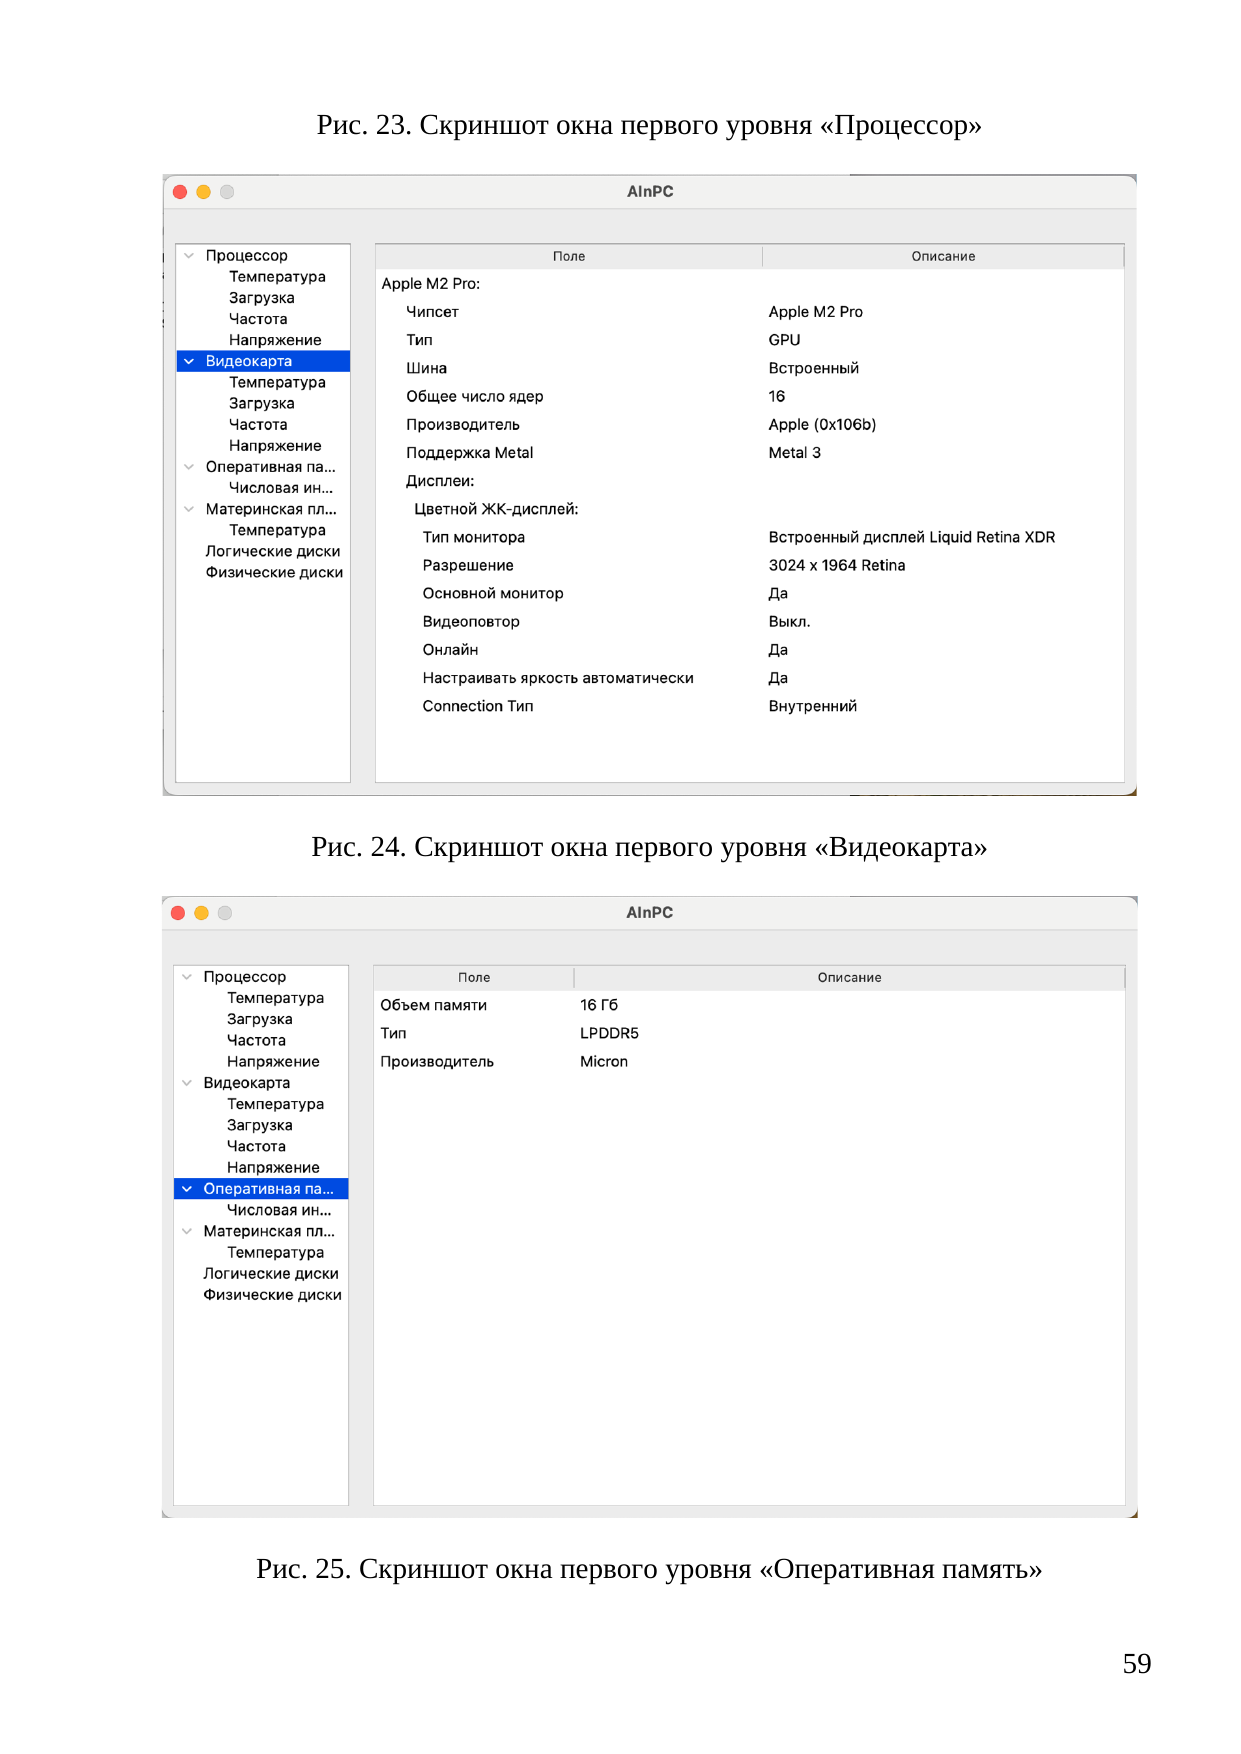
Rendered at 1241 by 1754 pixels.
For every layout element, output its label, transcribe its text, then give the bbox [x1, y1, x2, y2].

text Рис. 23. Скриншот окна первого уровня «Процессор» [148, 107, 1152, 141]
text Рис. 24. Скриншот окна первого уровня «Видеокарта» [148, 829, 1152, 863]
text Рис. 25. Скриншот окна первого уровня «Оперативная память» [148, 1551, 1152, 1585]
picture [162, 174, 1137, 796]
picture [161, 896, 1138, 1518]
